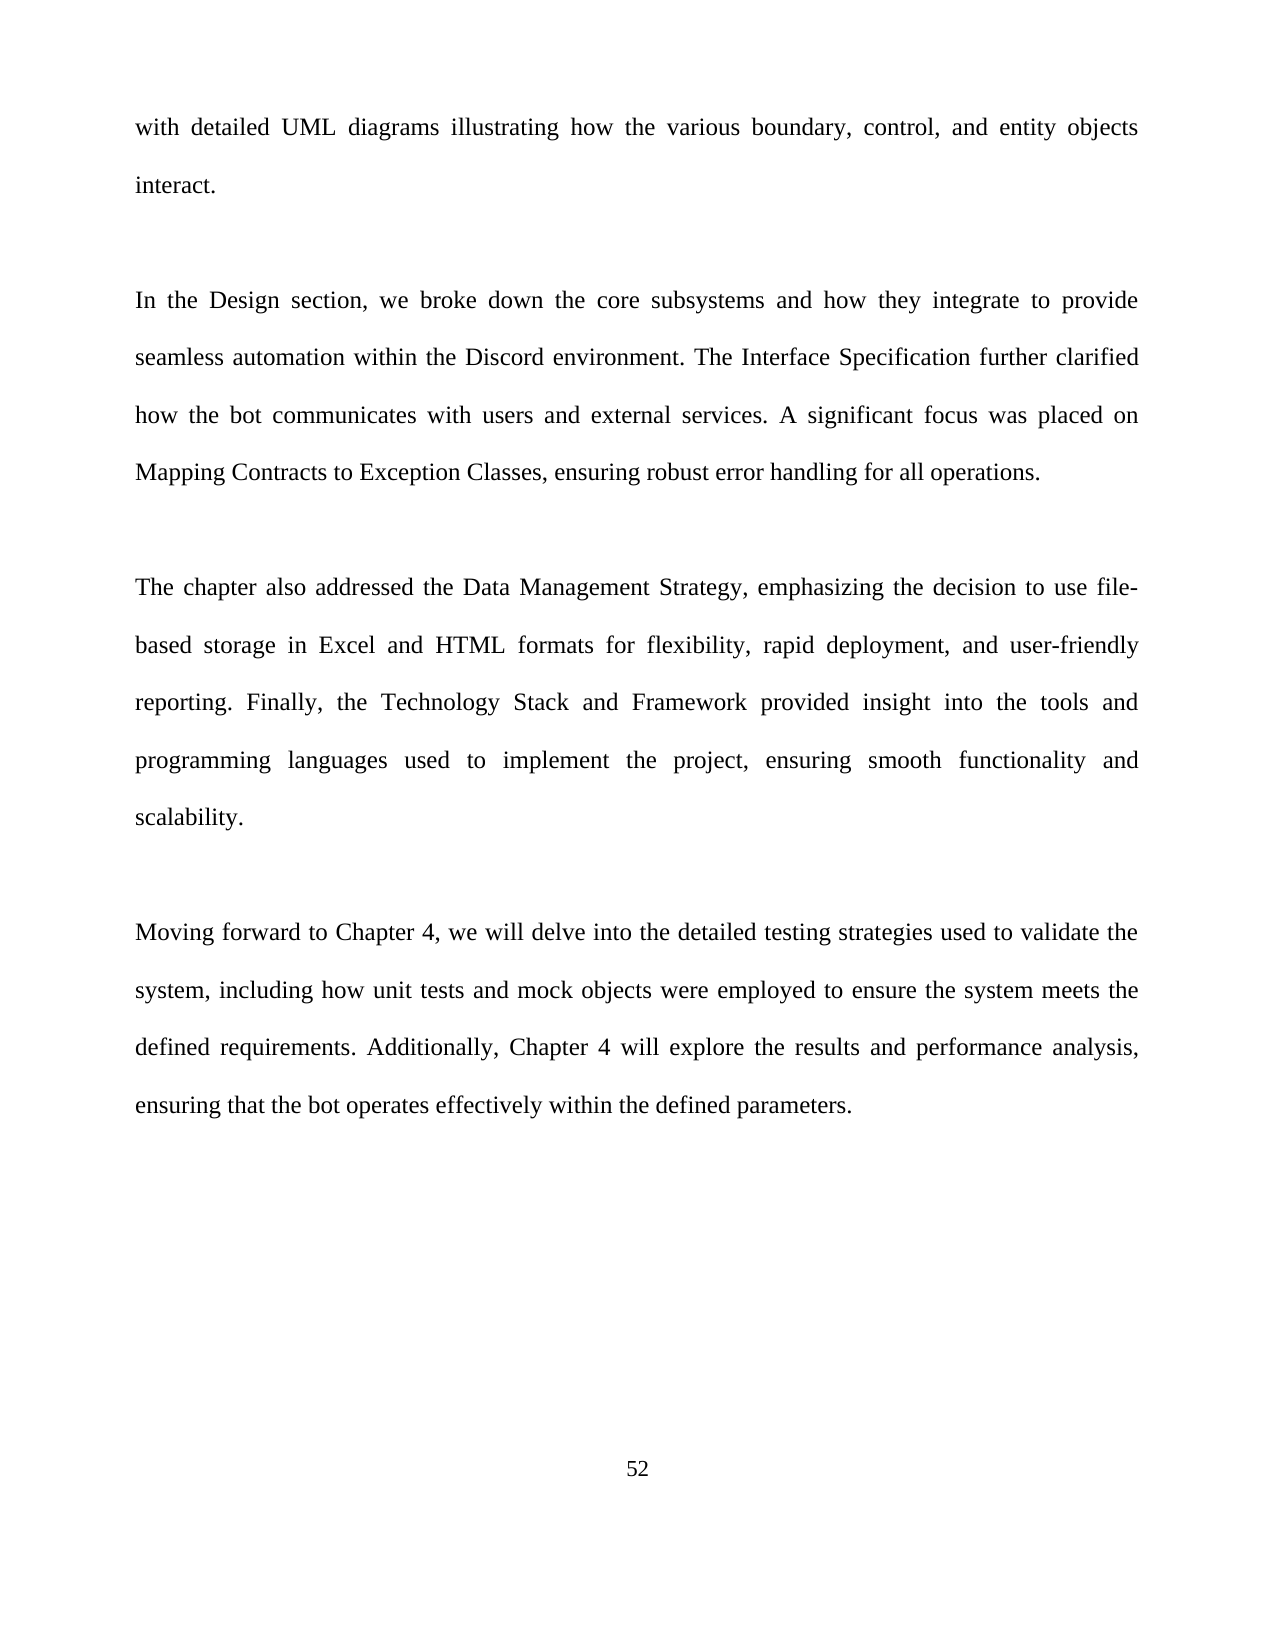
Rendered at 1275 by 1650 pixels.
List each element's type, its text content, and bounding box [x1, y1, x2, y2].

text In the Design section, we broke down the core subsystems and how they integrate to provide seamless automation within the Discord environment. The Interface Specification further clarified how the bot communicates with users and external services. A significant focus was placed on Mapping Contracts to Exception Classes, ensuring robust error handling for all operations. [135, 285, 1140, 486]
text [135, 112, 1140, 199]
text Moving forward to Chapter 4, we will delve into the detailed testing strategies used to validate the system, including how unit tests and mock objects were employed to ensure the system meets the defined requirements. Additionally, Chapter 4 will explore the results and performance analysis, ensuring that the bot operates effectively within the defined parameters. [135, 917, 1140, 1119]
text The chapter also addressed the Data Management Strategy, emphasizing the decision to use file-based storage in Excel and HTML formats for flexibility, rapid deployment, and user-friendly reporting. Finally, the Technology Stack and Framework provided insight into the tools and programming languages used to implement the project, ensuring smooth functionality and scalability. [135, 572, 1140, 831]
